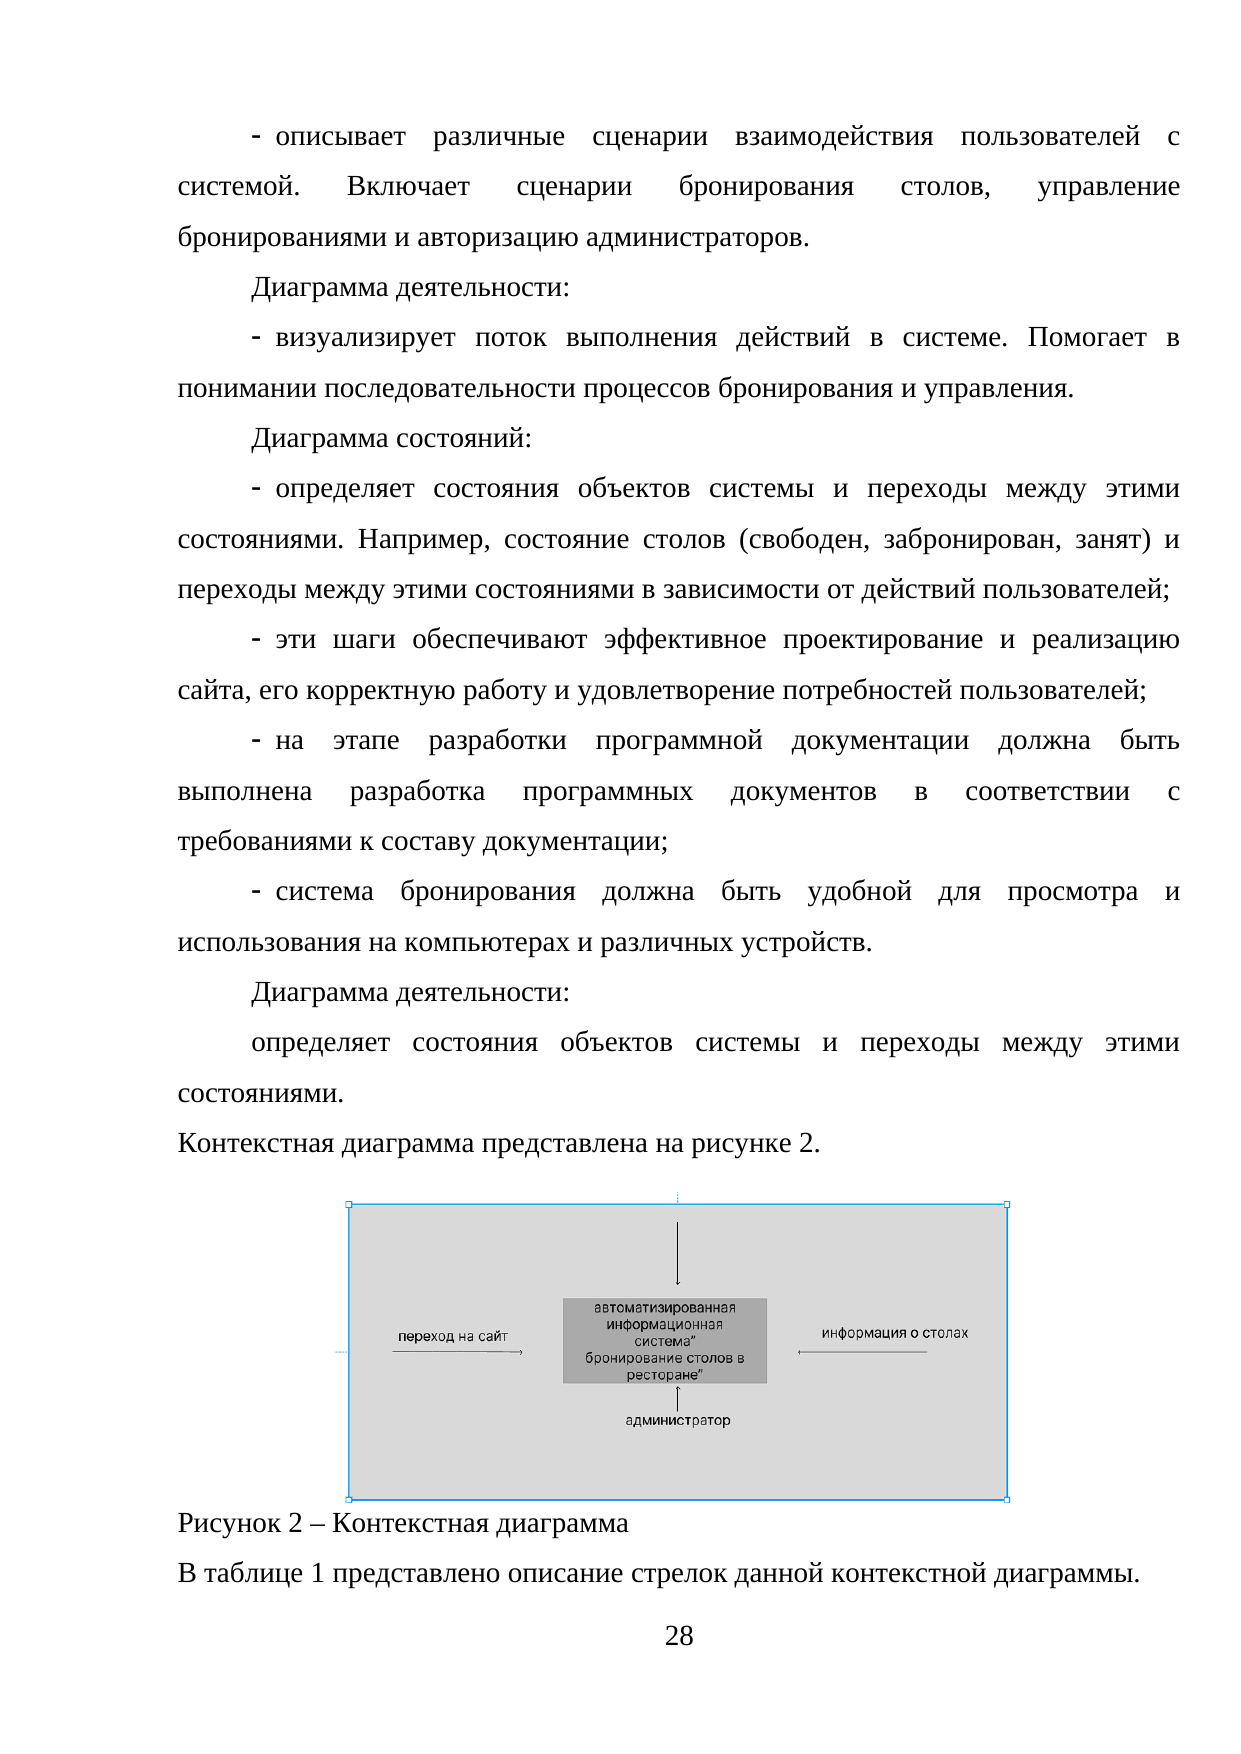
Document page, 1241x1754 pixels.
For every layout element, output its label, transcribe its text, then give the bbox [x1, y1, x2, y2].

list на этапе разработки программной документации должна быть выполнена разработка программных документов в соответствии с требованиями к составу документации; [177, 722, 1181, 857]
text Диаграмма деятельности: [177, 974, 1181, 1008]
list эти шаги обеспечивают эффективное проектирование и реализацию сайта, его корректную работу и удовлетворение потребностей пользователей; [177, 622, 1181, 706]
text определяет состояния объектов системы и переходы между этими состояниями. [177, 1024, 1181, 1108]
text Диаграмма состояний: [177, 420, 1181, 454]
list визуализирует поток выполнения действий в системе. Помогает в понимании последовательности процессов бронирования и управления. [177, 319, 1181, 403]
list описывает различные сценарии взаимодействия пользователей с системой. Включает сценарии бронирования столов, управление бронированиями и авторизацию администраторов. [177, 118, 1181, 252]
text Контекстная диаграмма представлена на рисунке 2. [177, 1125, 1181, 1158]
list система бронирования должна быть удобной для просмотра и использования на компьютерах и различных устройств. [177, 873, 1181, 957]
text В таблице 1 представлено описание стрелок данной контекстной диаграммы. [177, 1555, 1181, 1589]
list определяет состояния объектов системы и переходы между этими состояниями. Например, состояние столов (свободен, забронирован, занят) и переходы между этими состояниями в зависимости от действий пользователей; [177, 471, 1181, 605]
text Диаграмма деятельности: [177, 269, 1181, 303]
picture [333, 1192, 1025, 1503]
text Рисунок 2 – Контекстная диаграмма [177, 1505, 1181, 1538]
